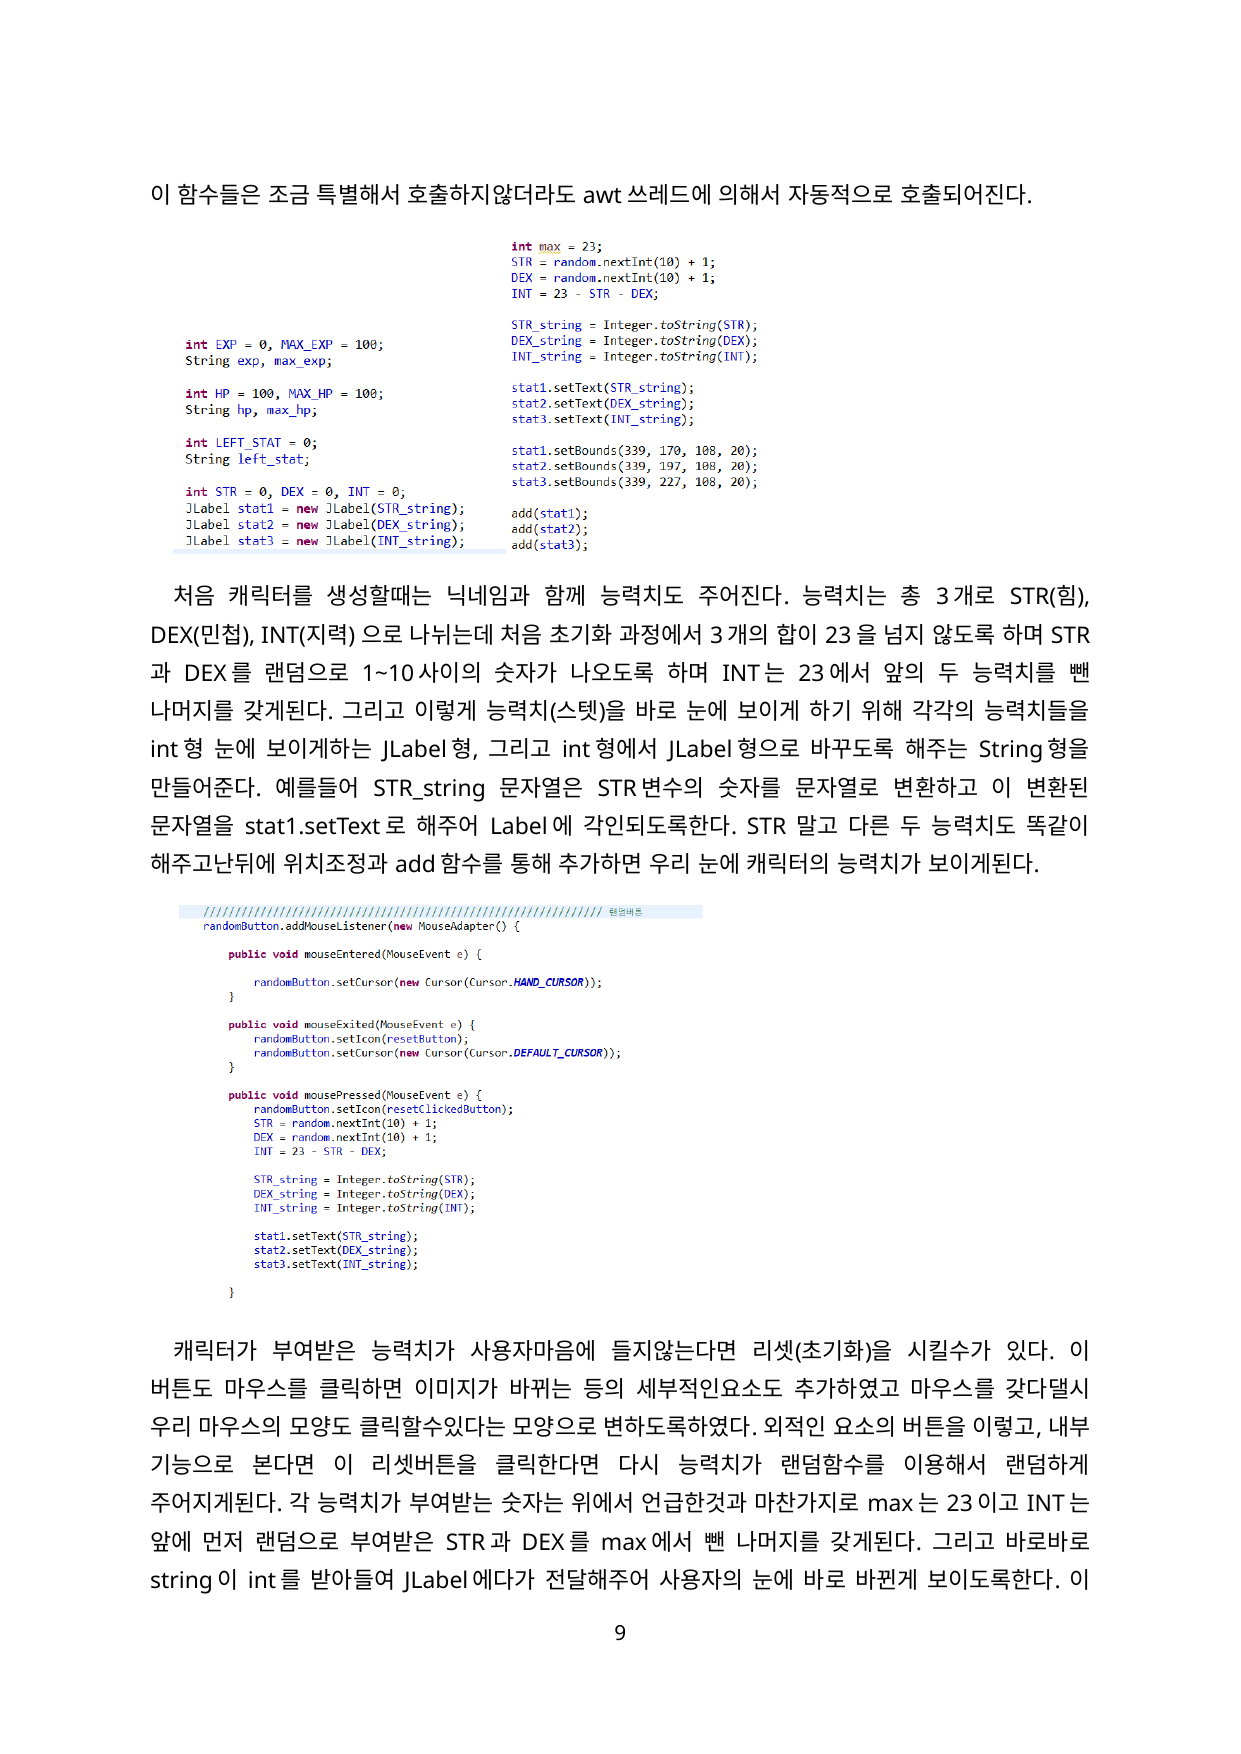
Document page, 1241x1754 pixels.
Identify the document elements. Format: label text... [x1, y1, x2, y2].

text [150, 177, 1090, 211]
text 처음 캐릭터를 생성할때는 닉네임과 함께 능력치도 주어진다. 능력치는 총 3개로 STR(힘), DEX(민첩), INT(지력) 으로 나뉘는데 처음 초기화 과정에서 3개의 합이 23을 넘지 않도록 하며 STR 과 DEX를 랜덤으로 1~10사이의 숫자가 나오도록 하며 INT는 23에서 앞의 두 능력치를 뺀 나머지를 갖게된다. 그리고 이렇게 능력치(스텟)을 바로 눈에 보이게 하기 위해 각각의 능력치들을 int형 눈에 보이게하는 JLabel형, 그리고 int형에서 JLabel형으로 바꾸도록 해주는 String형을 만들어준다. 예를들어 STR_string 문자열은 STR변수의 숫자를 문자열로 변환하고 이 변환된 문자열을 stat1.setText로 해주어 Label에 각인되도록한다. STR 말고 다른 두 능력치도 똑같이 해주고난뒤에 위치조정과 add함수를 통해 추가하면 우리 눈에 캐릭터의 능력치가 보이게된다. [150, 578, 1090, 879]
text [150, 1333, 1090, 1595]
picture [172, 236, 904, 554]
picture [178, 905, 703, 1307]
